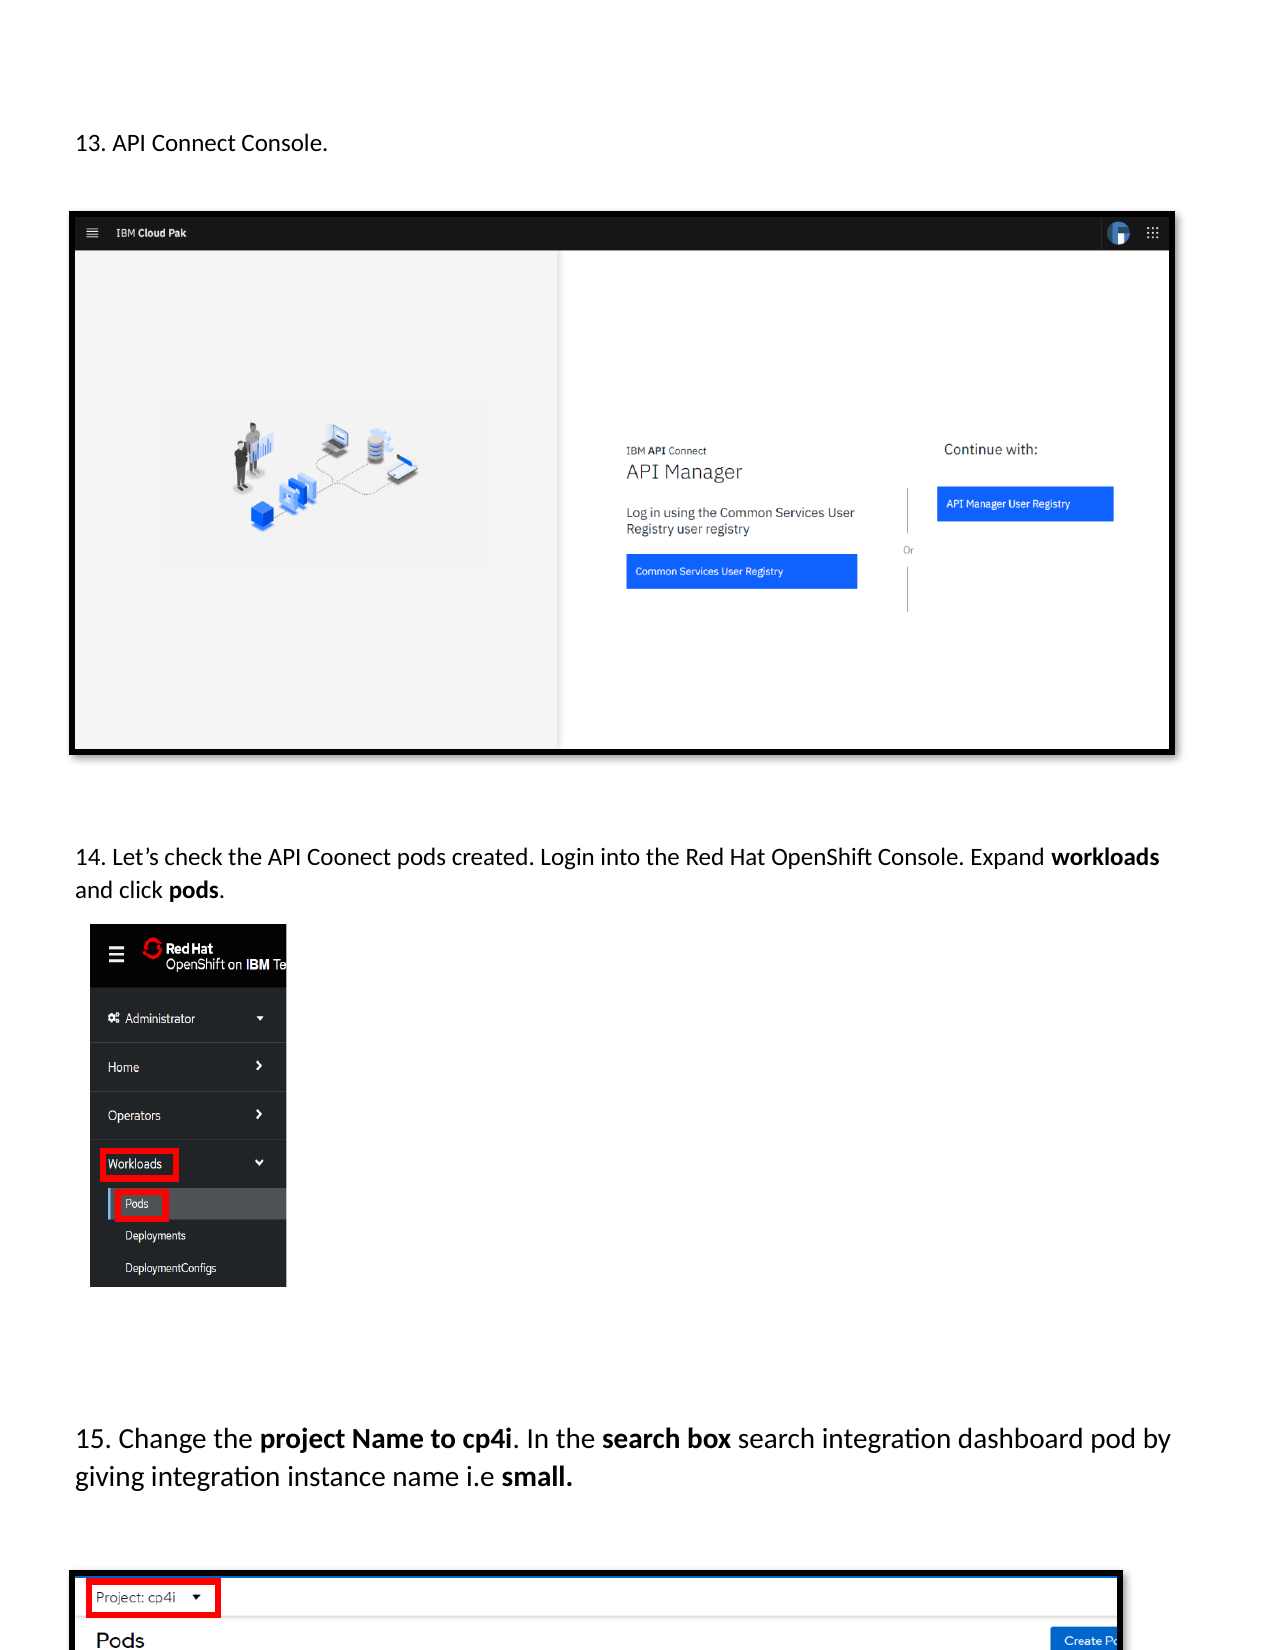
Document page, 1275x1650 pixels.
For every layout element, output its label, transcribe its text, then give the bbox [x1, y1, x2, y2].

picture [75, 217, 1169, 749]
text 14. Let’s check the API Coonect pods created. Login into the Red Hat OpenShift Console. Expand workloads and click pods. [75, 841, 1181, 905]
picture [75, 1576, 1117, 1650]
picture [90, 924, 287, 1287]
text 13. API Connect Console. [75, 127, 1181, 158]
text 15. Change the project Name to cp4i. In the search box search integration dashboard pod by giving integration instance name i.e small. [75, 1420, 1181, 1494]
